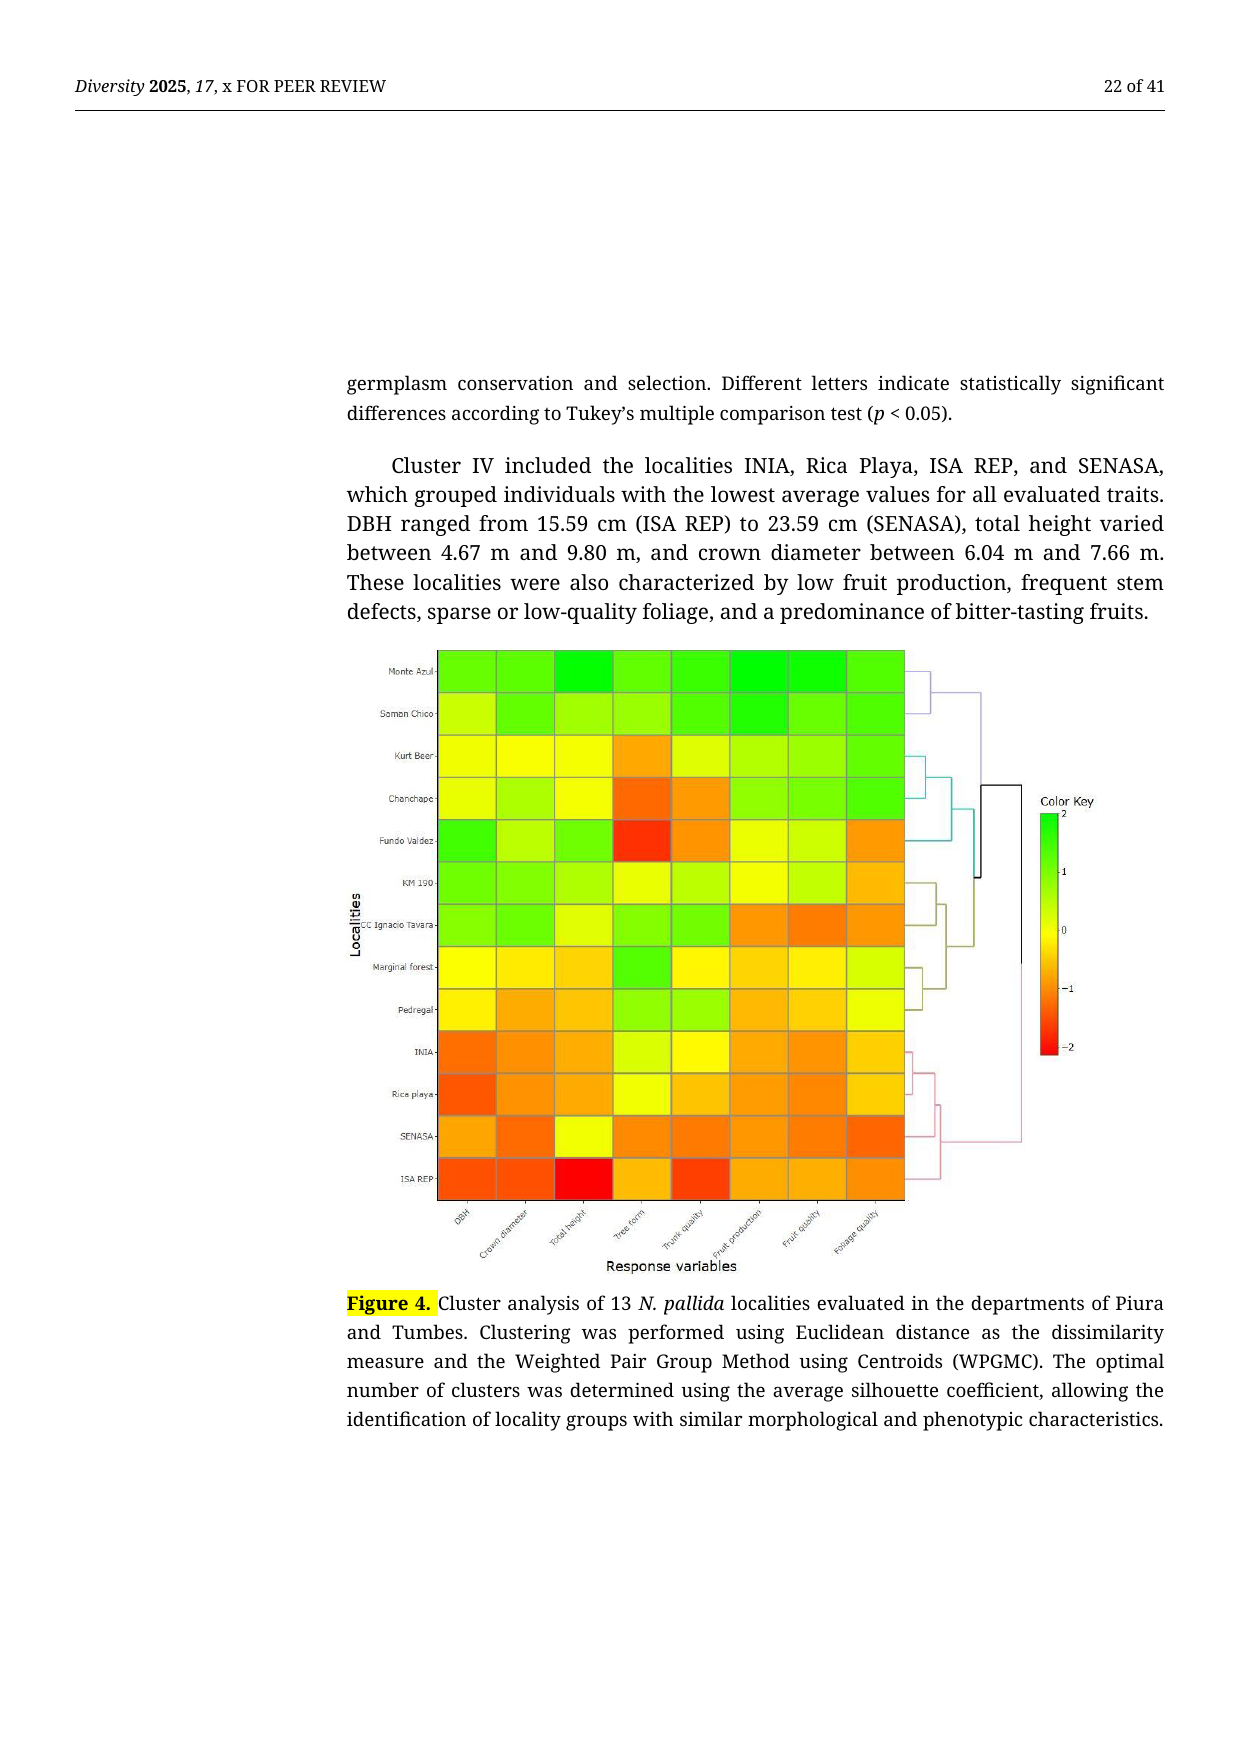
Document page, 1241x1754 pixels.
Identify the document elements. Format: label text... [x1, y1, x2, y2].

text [347, 367, 1165, 425]
picture [346, 650, 1103, 1274]
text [347, 1286, 1165, 1432]
text Cluster IV included the localities INIA, Rica Playa, ISA REP, and SENASA, which grouped individuals with the lowest average values for all evaluated traits. DBH ranged from 15.59 cm (ISA REP) to 23.59 cm (SENASA), total height varied between 4.67 m and 9.80 m, and crown diameter between 6.04 m and 7.66 m. These localities were also characterized by low fruit production, frequent stem defects, sparse or low-quality foliage, and a predominance of bitter-tasting fruits. [347, 450, 1165, 625]
